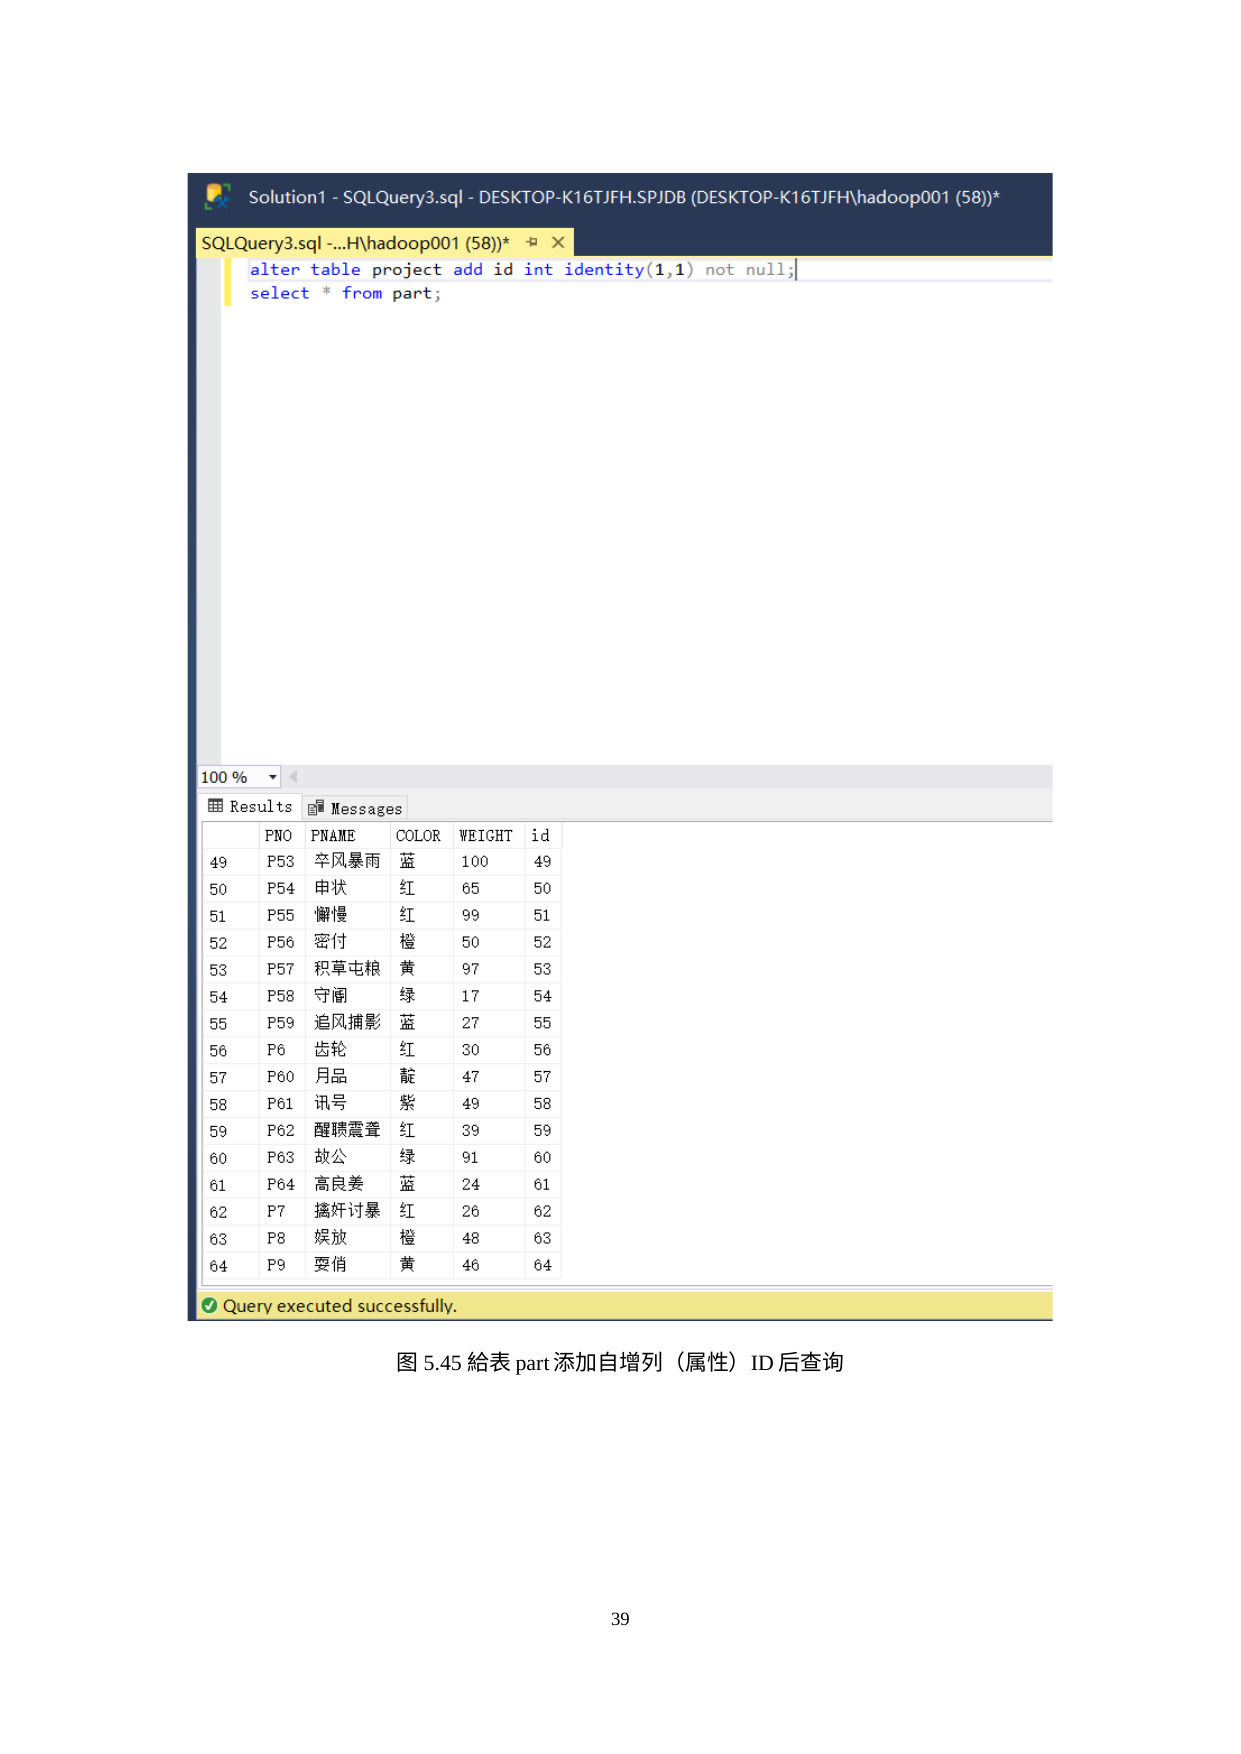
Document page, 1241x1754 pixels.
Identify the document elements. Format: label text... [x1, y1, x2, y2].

picture [187, 173, 1053, 1321]
